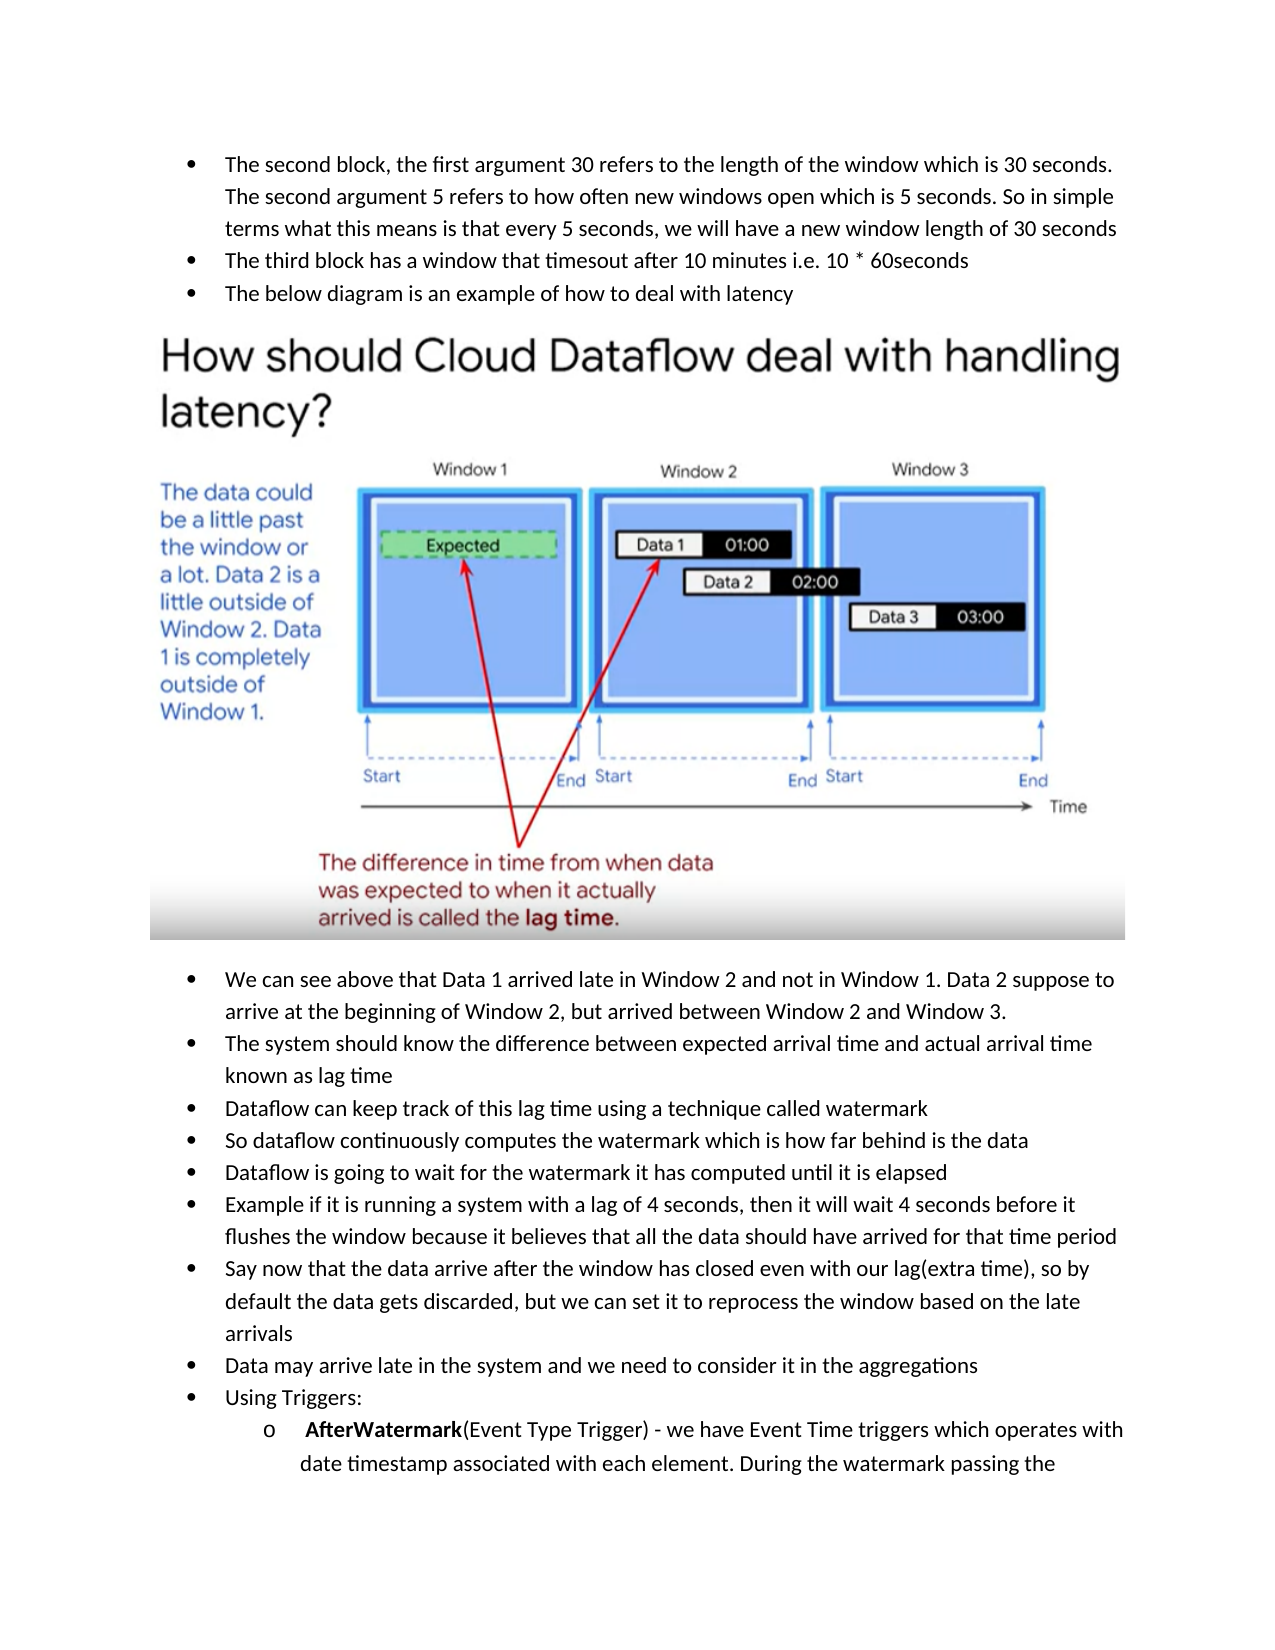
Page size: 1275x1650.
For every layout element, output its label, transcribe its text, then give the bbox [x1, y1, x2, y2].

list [262, 1416, 1125, 1477]
list Using Triggers: [187, 1383, 1125, 1411]
list So dataflow continuously computes the watermark which is how far behind is the data [187, 1126, 1125, 1154]
list The third block has a window that timesout after 10 minutes i.e. 10 * 60seconds [187, 247, 1125, 274]
list We can see above that Data 1 arrived late in Window 2 and not in Window 1. Data 2 suppose to arrive at the beginning of Window 2, but arrived between Window 2 and Window 3. [187, 965, 1125, 1025]
list The below diagram is an example of how to deal with latency [187, 279, 1125, 307]
list Say now that the data arrive after the window has closed even with our lag(extra time), so by default the data gets discarded, but we can set it to reprocess the window based on the late arrivals [187, 1254, 1125, 1347]
list The second block, the first argument 30 refers to the length of the window which is 30 seconds. The second argument 5 refers to how often new windows open which is 5 seconds. So in simple terms what this means is that every 5 seconds, we will have a new window length of 30 seconds [187, 150, 1125, 242]
list Data may arrive late in the system and we need to consider it in the aggregations [187, 1351, 1125, 1379]
list Dataflow is going to wait for the watermark it has computed until it is elapsed [187, 1158, 1125, 1186]
list The system should know the difference between expected arrival time and actual arrival time known as lag time [187, 1029, 1125, 1089]
list Example if it is running a system with a lag of 4 seconds, then it will wait 4 seconds before it flushes the window because it believes that all the data should have arrived for that time period [187, 1190, 1125, 1250]
picture [150, 331, 1125, 940]
list Dataflow can keep track of this lag time using a technique called watermark [187, 1094, 1125, 1122]
